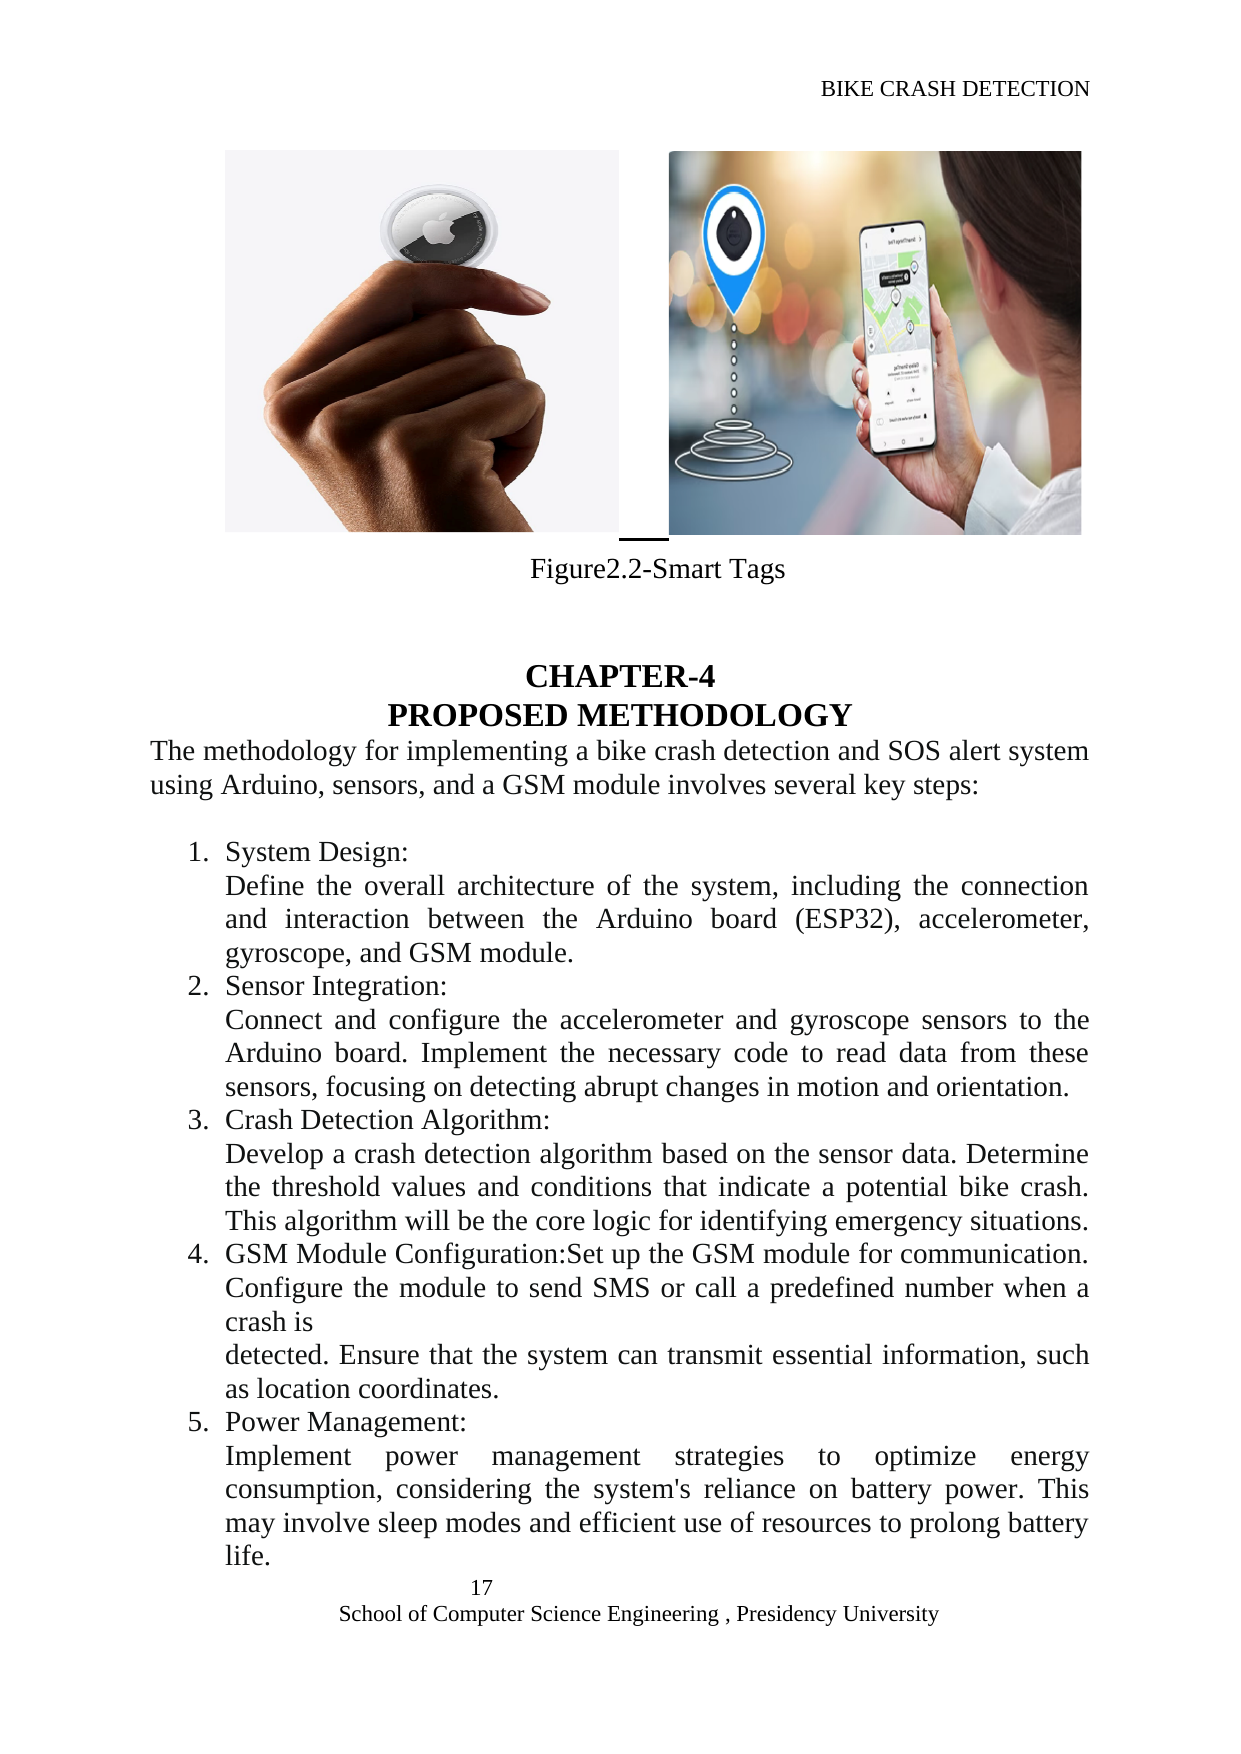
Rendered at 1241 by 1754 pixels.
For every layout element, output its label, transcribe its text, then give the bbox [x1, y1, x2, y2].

list System Design: [187, 834, 1090, 868]
list Implement power management strategies to optimize energy consumption, considering the system's reliance on battery power. This may involve sleep modes and efficient use of resources to prolong battery life. [225, 1438, 1090, 1572]
list Develop a crash detection algorithm based on the sensor data. Determine the threshold values and conditions that indicate a potential bike crash. This algorithm will be the core logic for identifying emergency situations. [225, 1136, 1090, 1237]
list detected. Ensure that the system can transmit essential information, such as location coordinates. [225, 1337, 1090, 1404]
picture [668, 151, 1082, 535]
list Sensor Integration: [187, 968, 1090, 1002]
list GSM Module Configuration:Set up the GSM module for communication. Configure the module to send SMS or call a predefined number when a crash is [187, 1237, 1090, 1337]
picture [225, 150, 619, 535]
subtitle CHAPTER-4 [150, 657, 1090, 695]
list Define the overall architecture of the system, including the connection and interaction between the Arduino board (ESP32), accelerometer, gyroscope, and GSM module. [225, 868, 1090, 968]
list Connect and configure the accelerometer and gyroscope sensors to the Arduino board. Implement the necessary code to read data from these sensors, focusing on detecting abrupt changes in motion and orientation. [225, 1002, 1090, 1102]
subtitle Figure2.2-Smart Tags [198, 535, 1090, 585]
list Crash Detection Algorithm: [187, 1102, 1090, 1136]
subtitle PROPOSED METHODOLOGY [150, 695, 1090, 733]
text The methodology for implementing a bike crash detection and SOS alert system using Arduino, sensors, and a GSM module involves several key steps: [150, 733, 1090, 801]
list Power Management: [187, 1404, 1090, 1438]
